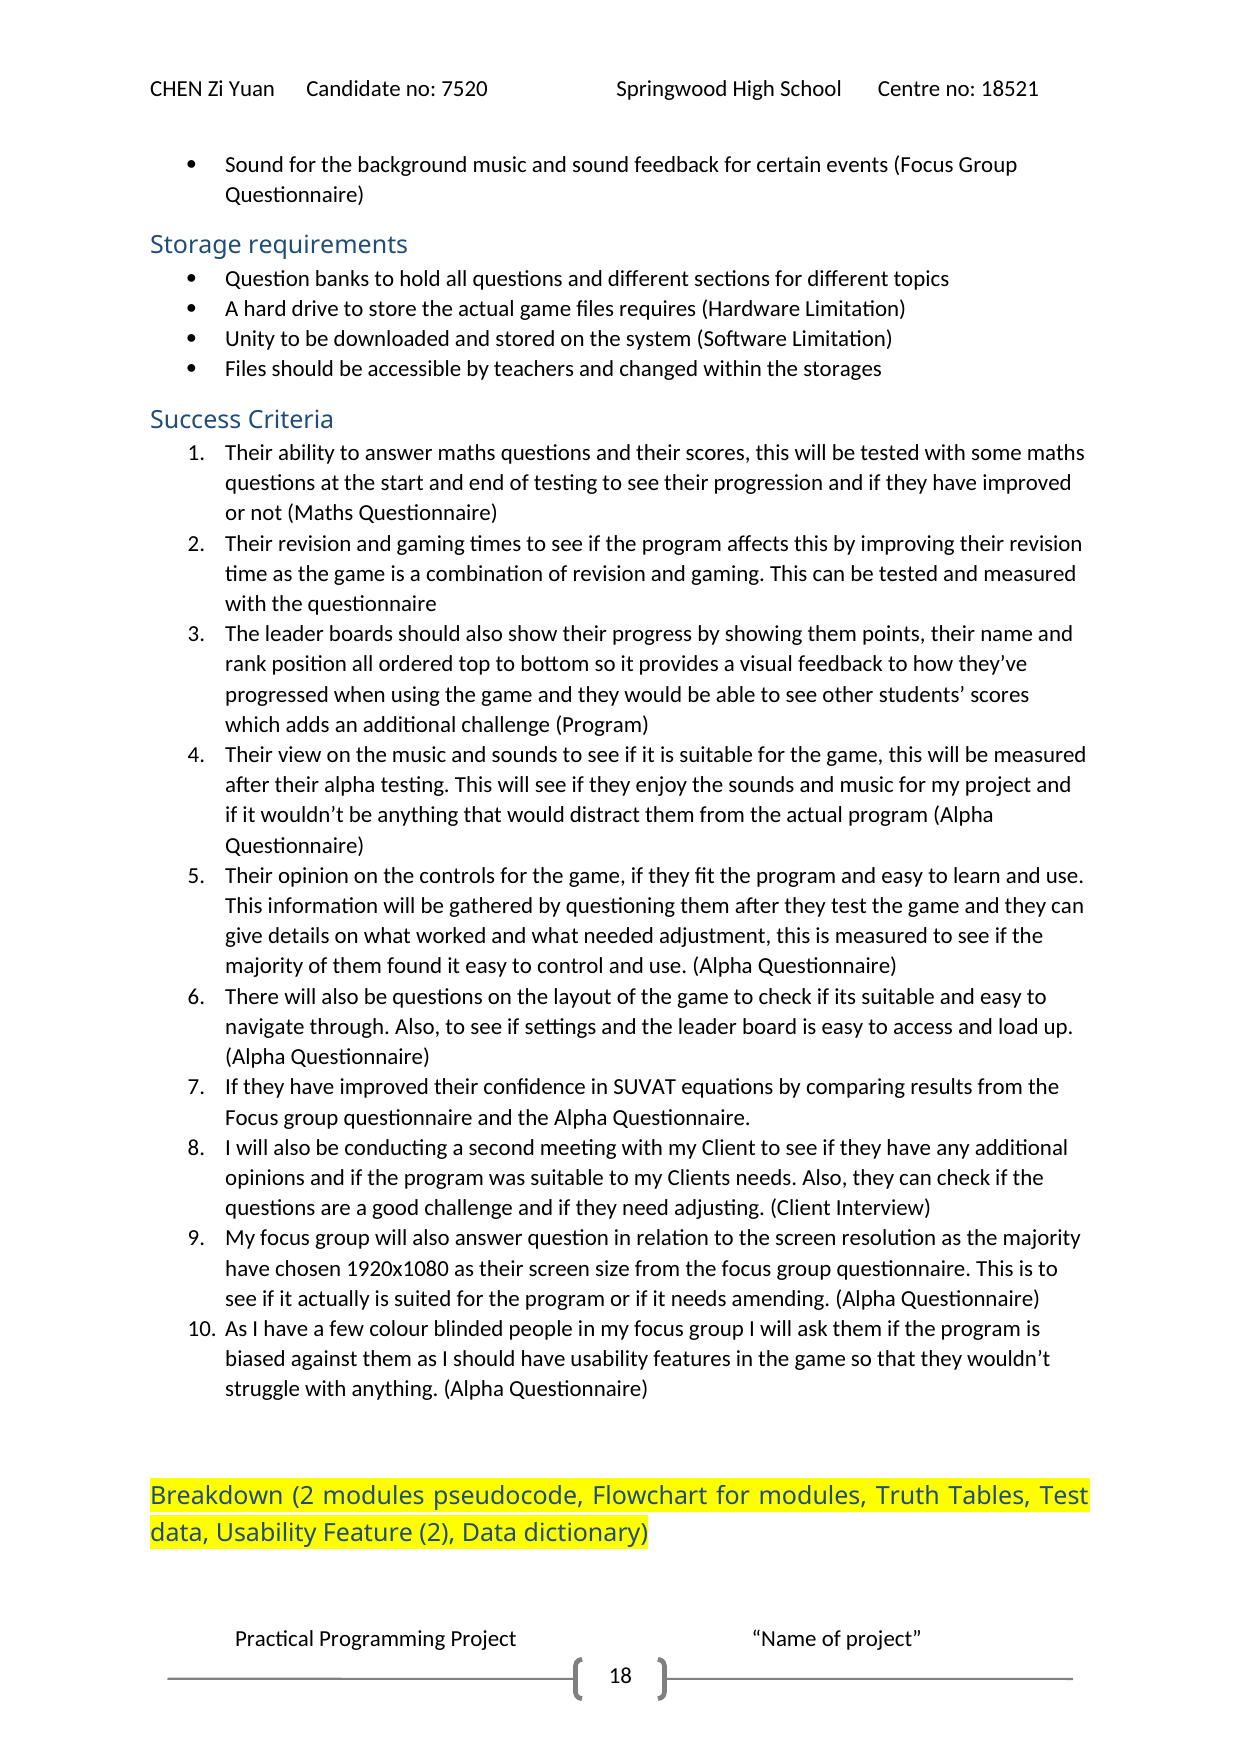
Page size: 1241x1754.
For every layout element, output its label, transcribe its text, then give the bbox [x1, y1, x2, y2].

list Files should be accessible by teachers and changed within the storages [187, 354, 1090, 382]
list As I have a few colour blinded people in my focus group I will ask them if the program is biased against them as I should have usability features in the game so that they wouldn’t struggle with anything. (Alpha Questionnaire) [187, 1314, 1090, 1403]
list There will also be questions on the layout of the game to check if its suitable and easy to navigate through. Also, to see if settings and the leader board is easy to access and load up. (Alpha Questionnaire) [187, 982, 1090, 1070]
subtitle Storage requirements [150, 227, 1090, 261]
list Unity to be downloaded and stored on the system (Software Limitation) [187, 324, 1090, 352]
list My focus group will also answer question in relation to the screen resolution as the majority have chosen 1920x1080 as their screen size from the focus group questionnaire. This is to see if it actually is suited for the program or if it needs amending. (Alpha Questionnaire) [187, 1223, 1090, 1312]
list A hard drive to store the actual game files requires (Hardware Limitation) [187, 294, 1090, 322]
subtitle Success Criteria [150, 401, 1090, 435]
list I will also be conducting a second meeting with my Client to see if they have any additional opinions and if the program was suitable to my Clients needs. Also, they can check if the questions are a good challenge and if they need adjusting. (Client Interview) [187, 1133, 1090, 1221]
subtitle Breakdown (2 modules pseudocode, Flowchart for modules, Truth Tables, Test data, Usability Feature (2), Data dictionary) [150, 1512, 1090, 1549]
list Their view on the music and sounds to see if it is suitable for the game, this will be measured after their alpha testing. This will see if they enjoy the sounds and music for my project and if it wouldn’t be anything that would distract them from the actual program (Alpha Questionnaire) [187, 740, 1090, 859]
list Their revision and gaming times to see if the program affects this by improving their revision time as the game is a combination of revision and gaming. This can be tested and measured with the questionnaire [187, 529, 1090, 617]
list If they have improved their confidence in SUVAT equations by comparing results from the Focus group questionnaire and the Alpha Questionnaire. [187, 1072, 1090, 1131]
list Their ability to answer maths questions and their scores, this will be tested with some maths questions at the start and end of testing to see their progression and if they have improved or not (Maths Questionnaire) [187, 438, 1090, 527]
list The leader boards should also show their progress by showing them points, their name and rank position all ordered top to bottom so it provides a visual feedback to how they’ve progressed when using the game and they would be able to see other students’ scores which adds an additional challenge (Program) [187, 619, 1090, 738]
list Question banks to hold all questions and different sections for different topics [187, 264, 1090, 292]
list Sound for the background music and sound feedback for certain events (Focus Group Questionnaire) [187, 150, 1090, 208]
list Their opinion on the controls for the game, if they fit the program and easy to learn and use. This information will be gathered by questioning them after they test the game and they can give details on what worked and what needed adjustment, this is measured to see if the majority of them found it easy to control and use. (Alpha Questionnaire) [187, 861, 1090, 980]
